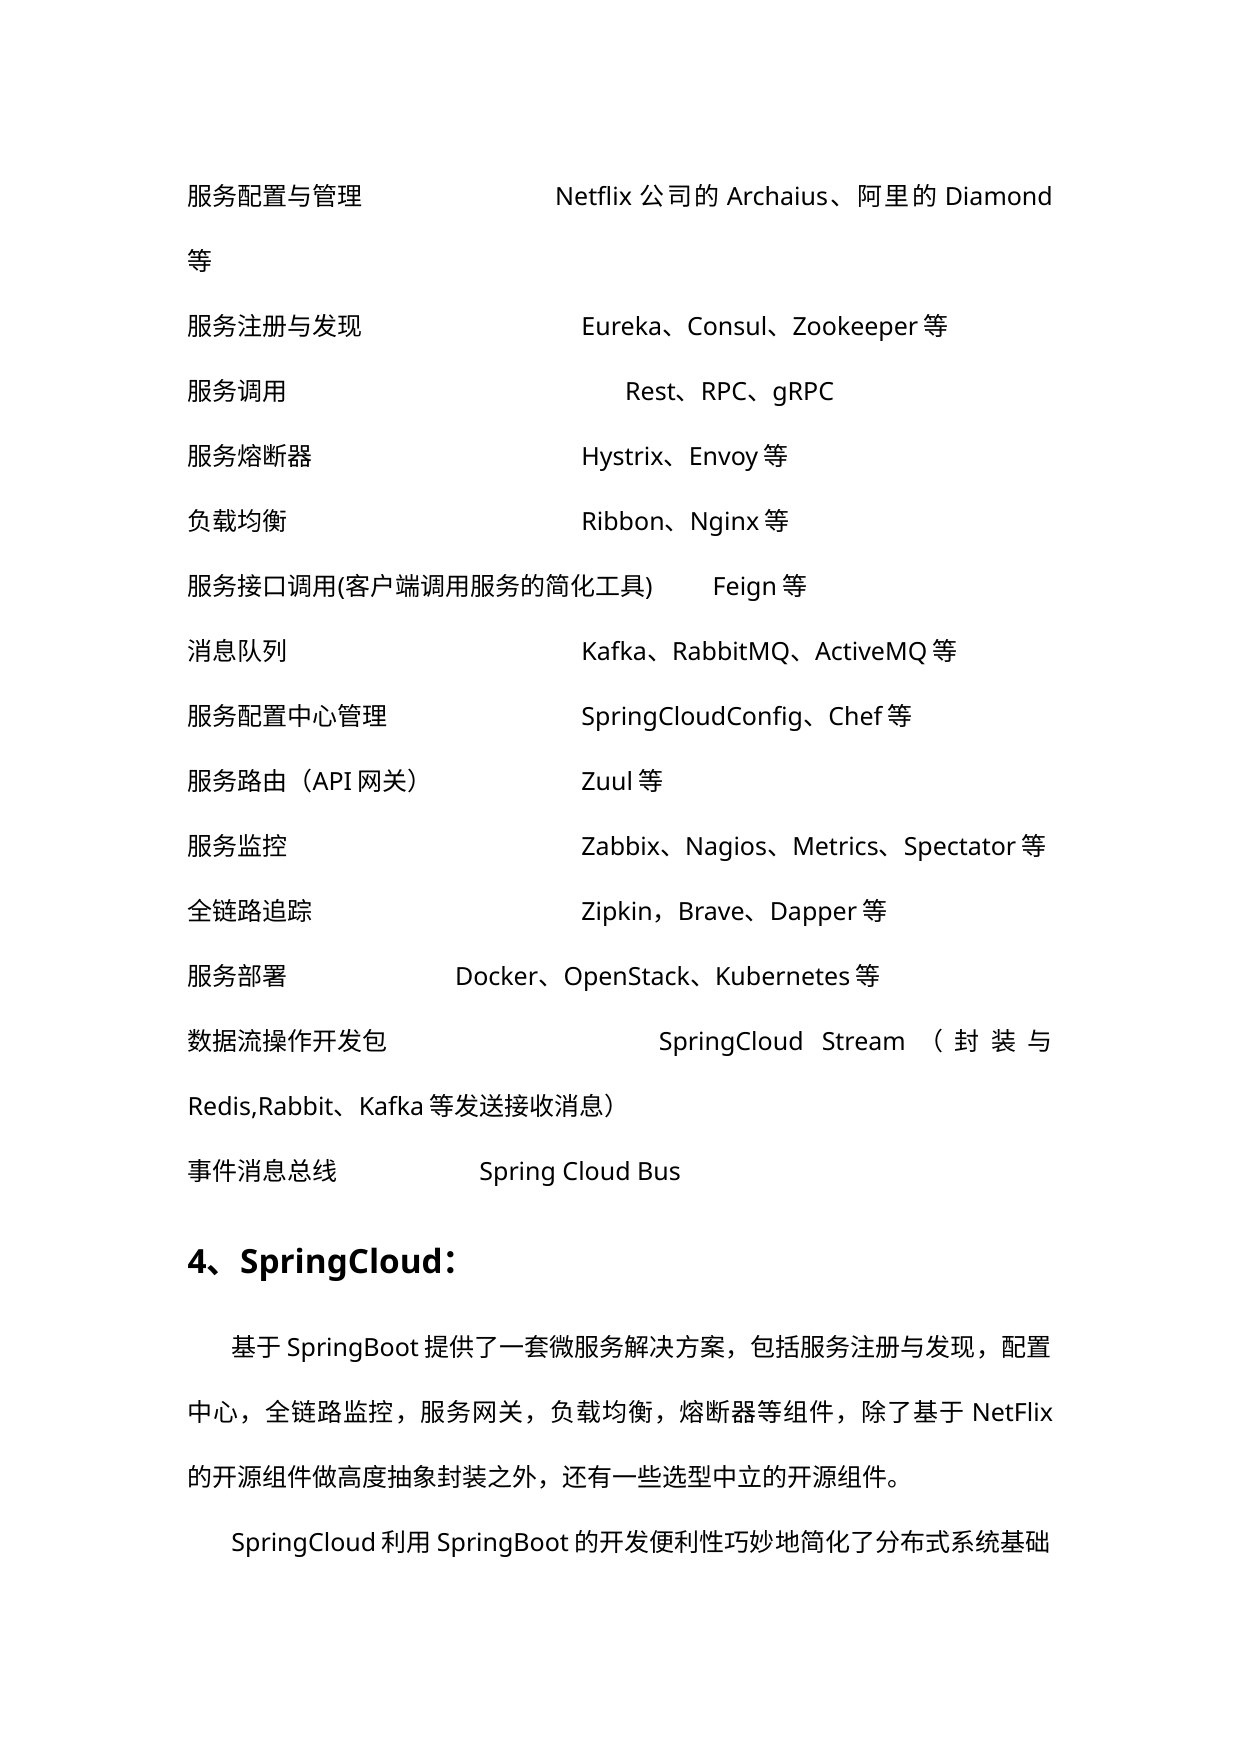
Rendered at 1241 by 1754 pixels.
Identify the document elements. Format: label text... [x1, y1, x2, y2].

text 数据流操作开发包 SpringCloud Stream（封装与Redis,Rabbit、Kafka等发送接收消息） [187, 1007, 1053, 1137]
text 服务注册与发现 Eureka、Consul、Zookeeper等 [187, 292, 1053, 357]
text 全链路追踪 Zipkin，Brave、Dapper等 [187, 877, 1053, 942]
text 服务路由（API网关） Zuul等 [187, 747, 1053, 812]
text 服务配置中心管理 SpringCloudConfig、Chef等 [187, 682, 1053, 747]
text 服务调用 Rest、RPC、gRPC [187, 357, 1053, 422]
text 服务熔断器 Hystrix、Envoy等 [187, 422, 1053, 487]
subtitle 4、SpringCloud： [187, 1227, 1053, 1292]
text 服务配置与管理 Netflix公司的Archaius、阿里的Diamond等 [187, 162, 1053, 292]
text 消息队列 Kafka、RabbitMQ、ActiveMQ等 [187, 617, 1053, 682]
text 事件消息总线 Spring Cloud Bus [187, 1137, 1053, 1202]
text 服务部署 Docker、OpenStack、Kubernetes等 [187, 942, 1053, 1007]
text 基于SpringBoot提供了一套微服务解决方案，包括服务注册与发现，配置中心，全链路监控，服务网关，负载均衡，熔断器等组件，除了基于NetFlix的开源组件做高度抽象封装之外，还有一些选型中立的开源组件。 [187, 1313, 1053, 1508]
text 服务监控 Zabbix、Nagios、Metrics、Spectator等 [187, 812, 1053, 877]
text 服务接口调用(客户端调用服务的简化工具) Feign等 [187, 552, 1053, 617]
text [187, 1508, 1053, 1573]
text 负载均衡 Ribbon、Nginx等 [187, 487, 1053, 552]
